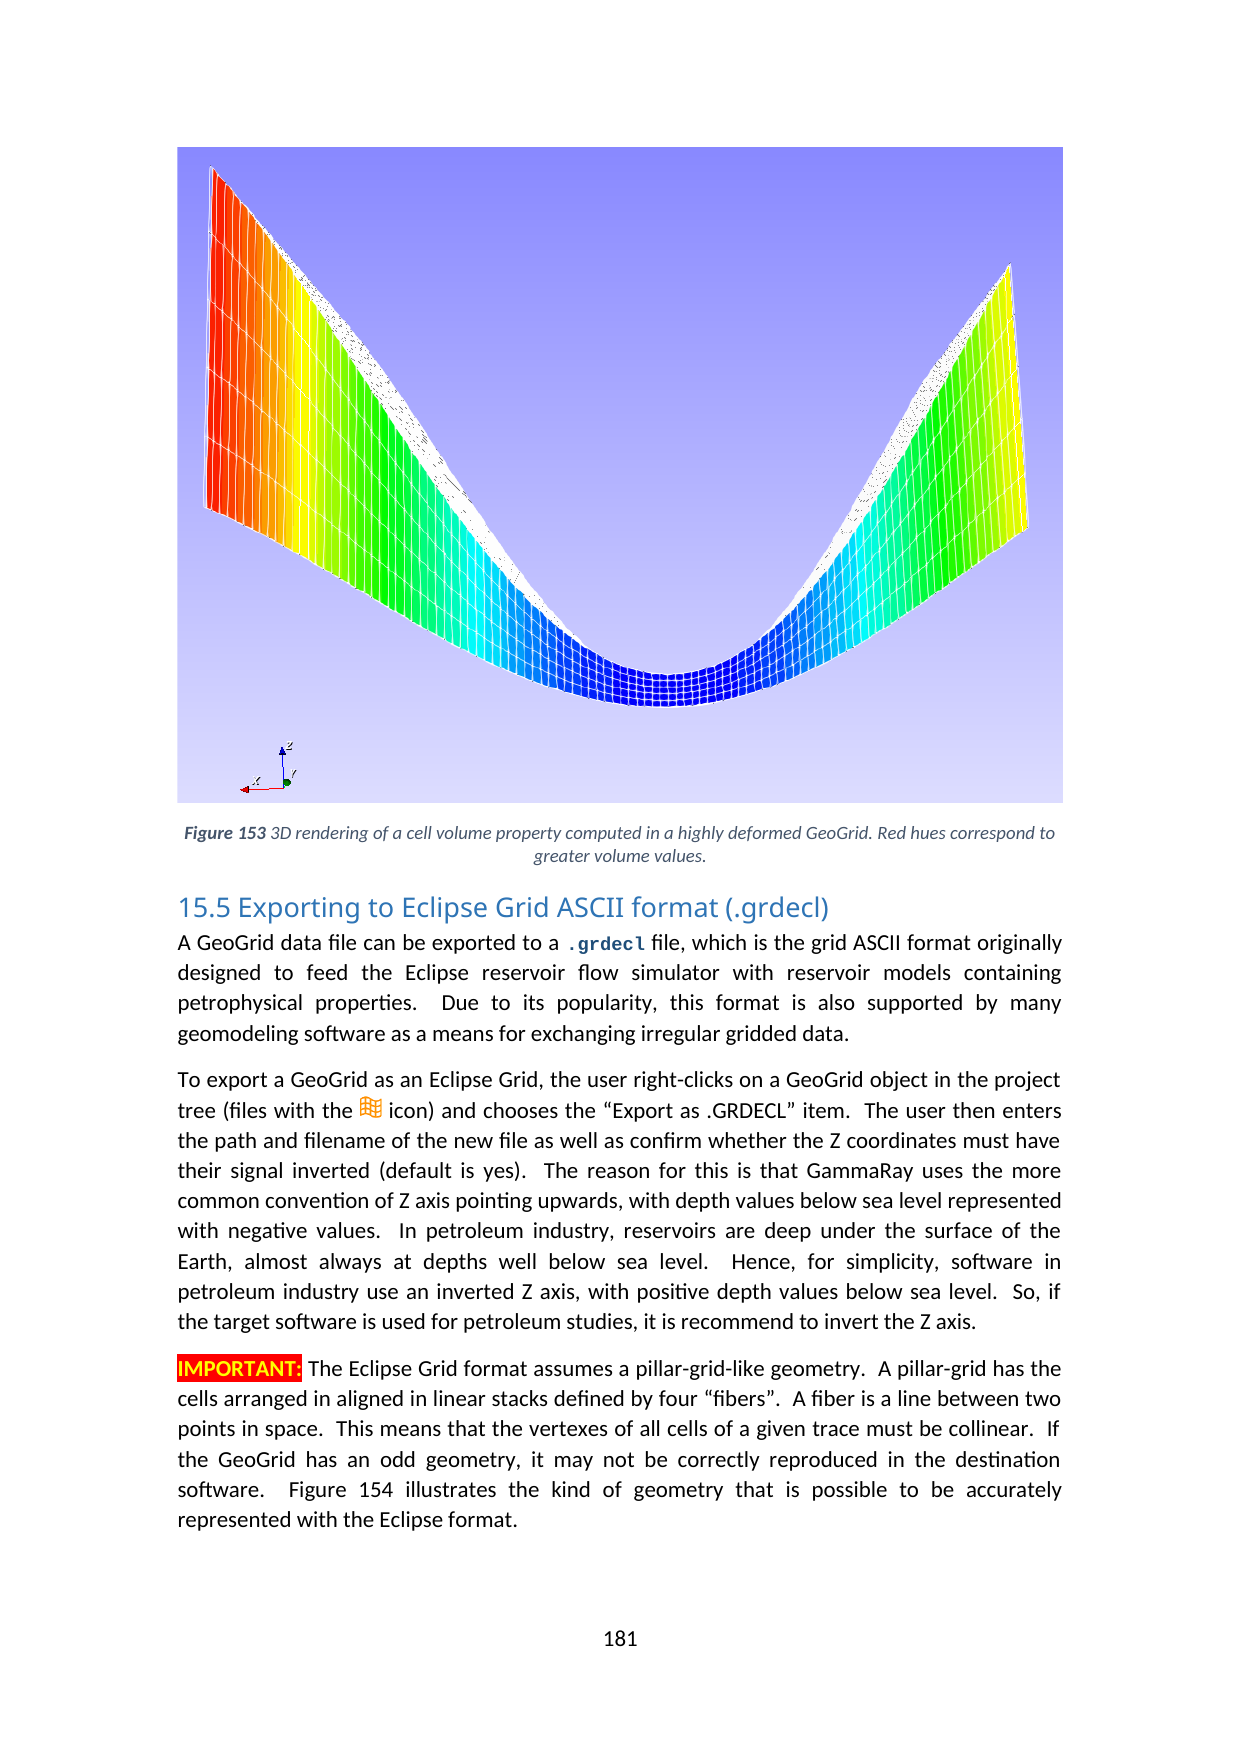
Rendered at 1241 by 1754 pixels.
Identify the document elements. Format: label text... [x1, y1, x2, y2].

picture [177, 147, 1063, 803]
text To export a GeoGrid as an Eclipse Grid, the user right-clicks on a GeoGrid object in the project tree (files with the icon) and chooses the “Export as .GRDECL” item. The user then enters the path and filename of the new file as well as confirm whether the Z coordinates must have their signal inverted (default is yes). The reason for this is that GammaRay uses the more common convention of Z axis pointing upwards, with depth values below sea level represented with negative values. In petroleum industry, reservoirs are deep under the surface of the Earth, almost always at depths well below sea level. Hence, for simplicity, software in petroleum industry use an inverted Z axis, with positive depth values below sea level. So, if the target software is used for petroleum studies, it is recommend to invert the Z axis. [177, 1066, 1063, 1335]
text Figure 153 3D rendering of a cell volume property computed in a highly deformed GeoGrid. Red hues correspond to greater volume values. [177, 822, 1063, 867]
subtitle Exporting to Eclipse Grid ASCII format (.grdecl) [177, 888, 1063, 925]
text A GeoGrid data file can be exported to a .grdecl file, which is the grid ASCII format originally designed to feed the Eclipse reservoir flow simulator with reservoir models containing petrophysical properties. Due to its popularity, this format is also supported by many geomodeling software as a means for exchanging irregular gridded data. [177, 928, 1063, 1047]
picture [360, 1096, 382, 1118]
text IMPORTANT: The Eclipse Grid format assumes a pillar-grid-like geometry. A pillar-grid has the cells arranged in aligned in linear stacks defined by four “fibers”. A fiber is a line between two points in space. This means that the vertexes of all cells of a given trace must be collinear. If the GeoGrid has an odd geometry, it may not be correctly reproduced in the destination software. Figure 152 illustrates the kind of geometry that is possible to be accurately represented with the Eclipse format. [177, 1354, 1063, 1533]
